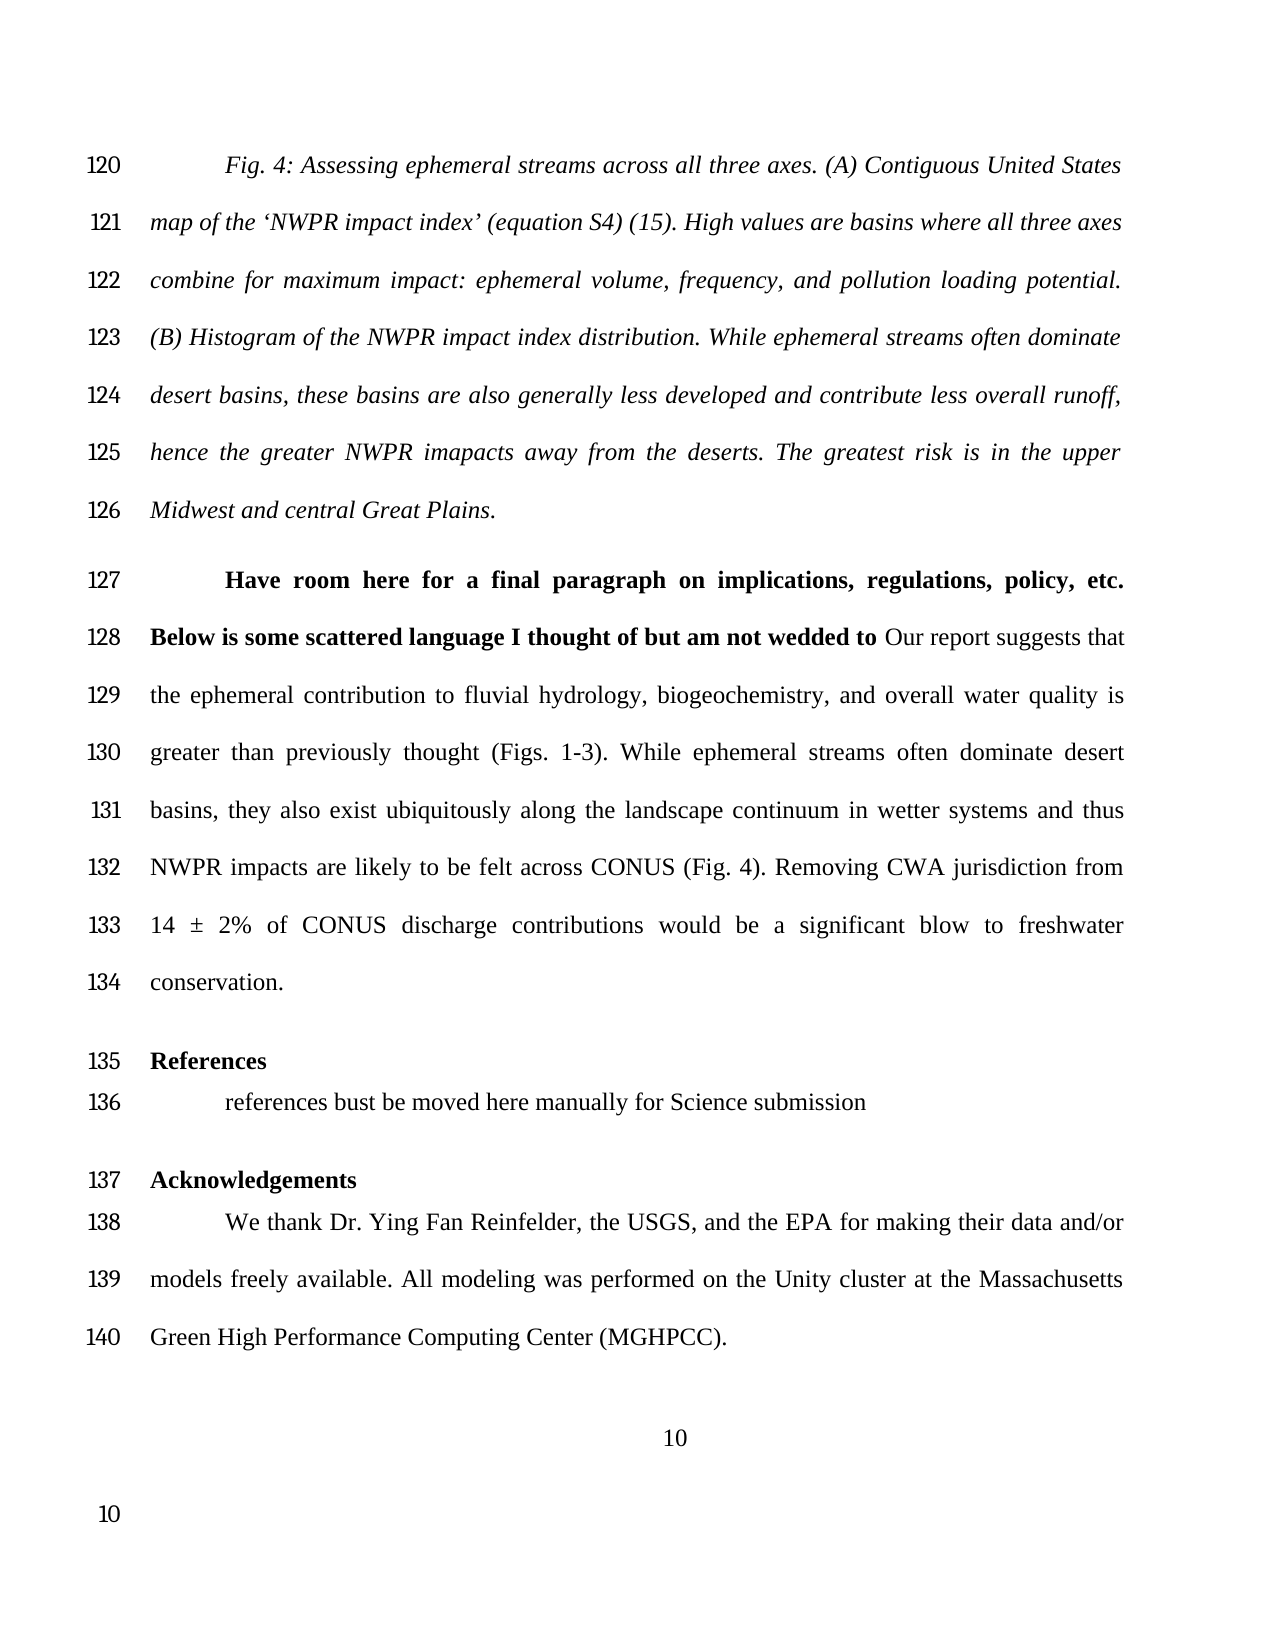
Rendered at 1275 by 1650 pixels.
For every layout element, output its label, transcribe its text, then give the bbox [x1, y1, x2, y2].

text Have room here for a final paragraph on implications, regulations, policy, etc. Below is some scattered language I thought of but am not wedded to Our report suggests that the ephemeral contribution to fluvial hydrology, biogeochemistry, and overall water quality is greater than previously thought (Figs. 1-3). While ephemeral streams often dominate desert basins, they also exist ubiquitously along the landscape continuum in wetter systems and thus NWPR impacts are likely to be felt across CONUS (Fig. 4). Removing CWA jurisdiction from 14 2% of CONUS discharge contributions would be a significant blow to freshwater conservation. [150, 565, 1125, 996]
subtitle Acknowledgements [150, 1165, 1125, 1194]
text references bust be moved here manually for Science submission [150, 1087, 1125, 1116]
subtitle References [150, 1046, 1125, 1074]
text We thank Dr. Ying Fan Reinfelder, the USGS, and the EPA for making their data and/or models freely available. All modeling was performed on the Unity cluster at the Massachusetts Green High Performance Computing Center (MGHPCC). [150, 1207, 1125, 1350]
text Fig. 4: Assessing ephemeral streams across all three axes. (A) Contiguous United States map of the ‘NWPR impact index’ (equation S4) (15). High values are basins where all three axes combine for maximum impact: ephemeral volume, frequency, and pollution loading potential. (B) Histogram of the NWPR impact index distribution. While ephemeral streams often dominate desert basins, these basins are also generally less developed and contribute less overall runoff, hence the greater NWPR imapacts away from the deserts. The greatest risk is in the upper Midwest and central Great Plains. [150, 150, 1125, 524]
